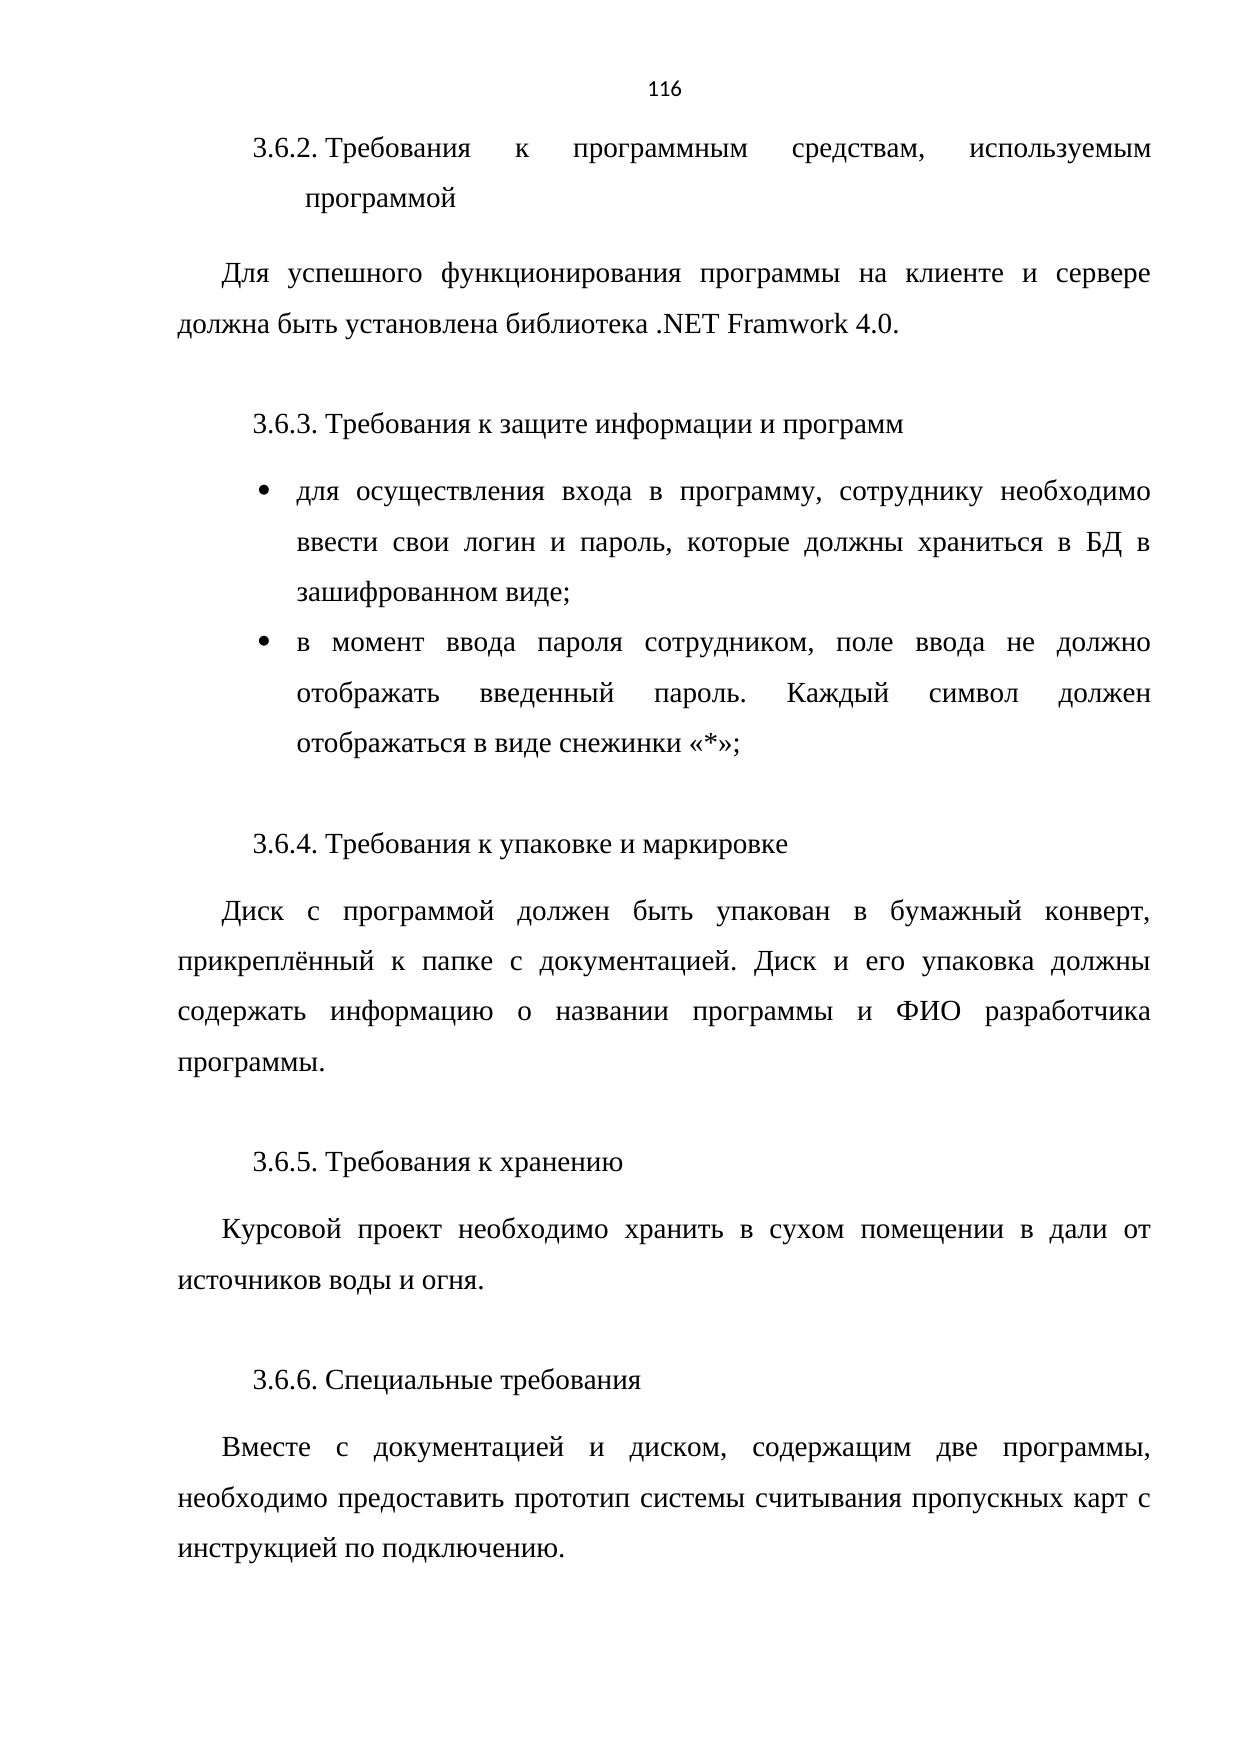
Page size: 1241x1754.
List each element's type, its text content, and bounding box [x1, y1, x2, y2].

text Вместе с документацией и диском, содержащим две программы, необходимо предоставить прототип системы считывания пропускных карт с инструкцией по подключению. [177, 1429, 1152, 1564]
text Курсовой проект необходимо хранить в сухом помещении в дали от источников воды и огня. [177, 1212, 1152, 1295]
text Диск с программой должен быть упакован в бумажный конверт, прикреплённый к папке с документацией. Диск и его упаковка должны содержать информацию о названии программы и ФИО разработчика программы. [177, 893, 1152, 1077]
list Требования к упаковке и маркировке [252, 826, 1152, 859]
list Требования к хранению [252, 1144, 1152, 1178]
list Требования к программным средствам, используемым программой [252, 130, 1152, 214]
list для осуществления входа в программу, сотруднику необходимо ввести свои логин и пароль, которые должны храниться в БД в зашифрованном виде; [259, 473, 1152, 608]
list в момент ввода пароля сотрудником, поле ввода не должно отображать введенный пароль. Каждый символ должен отображаться в виде снежинки «*»; [259, 624, 1152, 759]
list Требования к защите информации и программ [252, 406, 1152, 440]
text Для успешного функционирования программы на клиенте и сервере должна быть установлена библиотека .NET Framwork 4.0. [177, 255, 1152, 339]
list Специальные требования [252, 1362, 1152, 1396]
